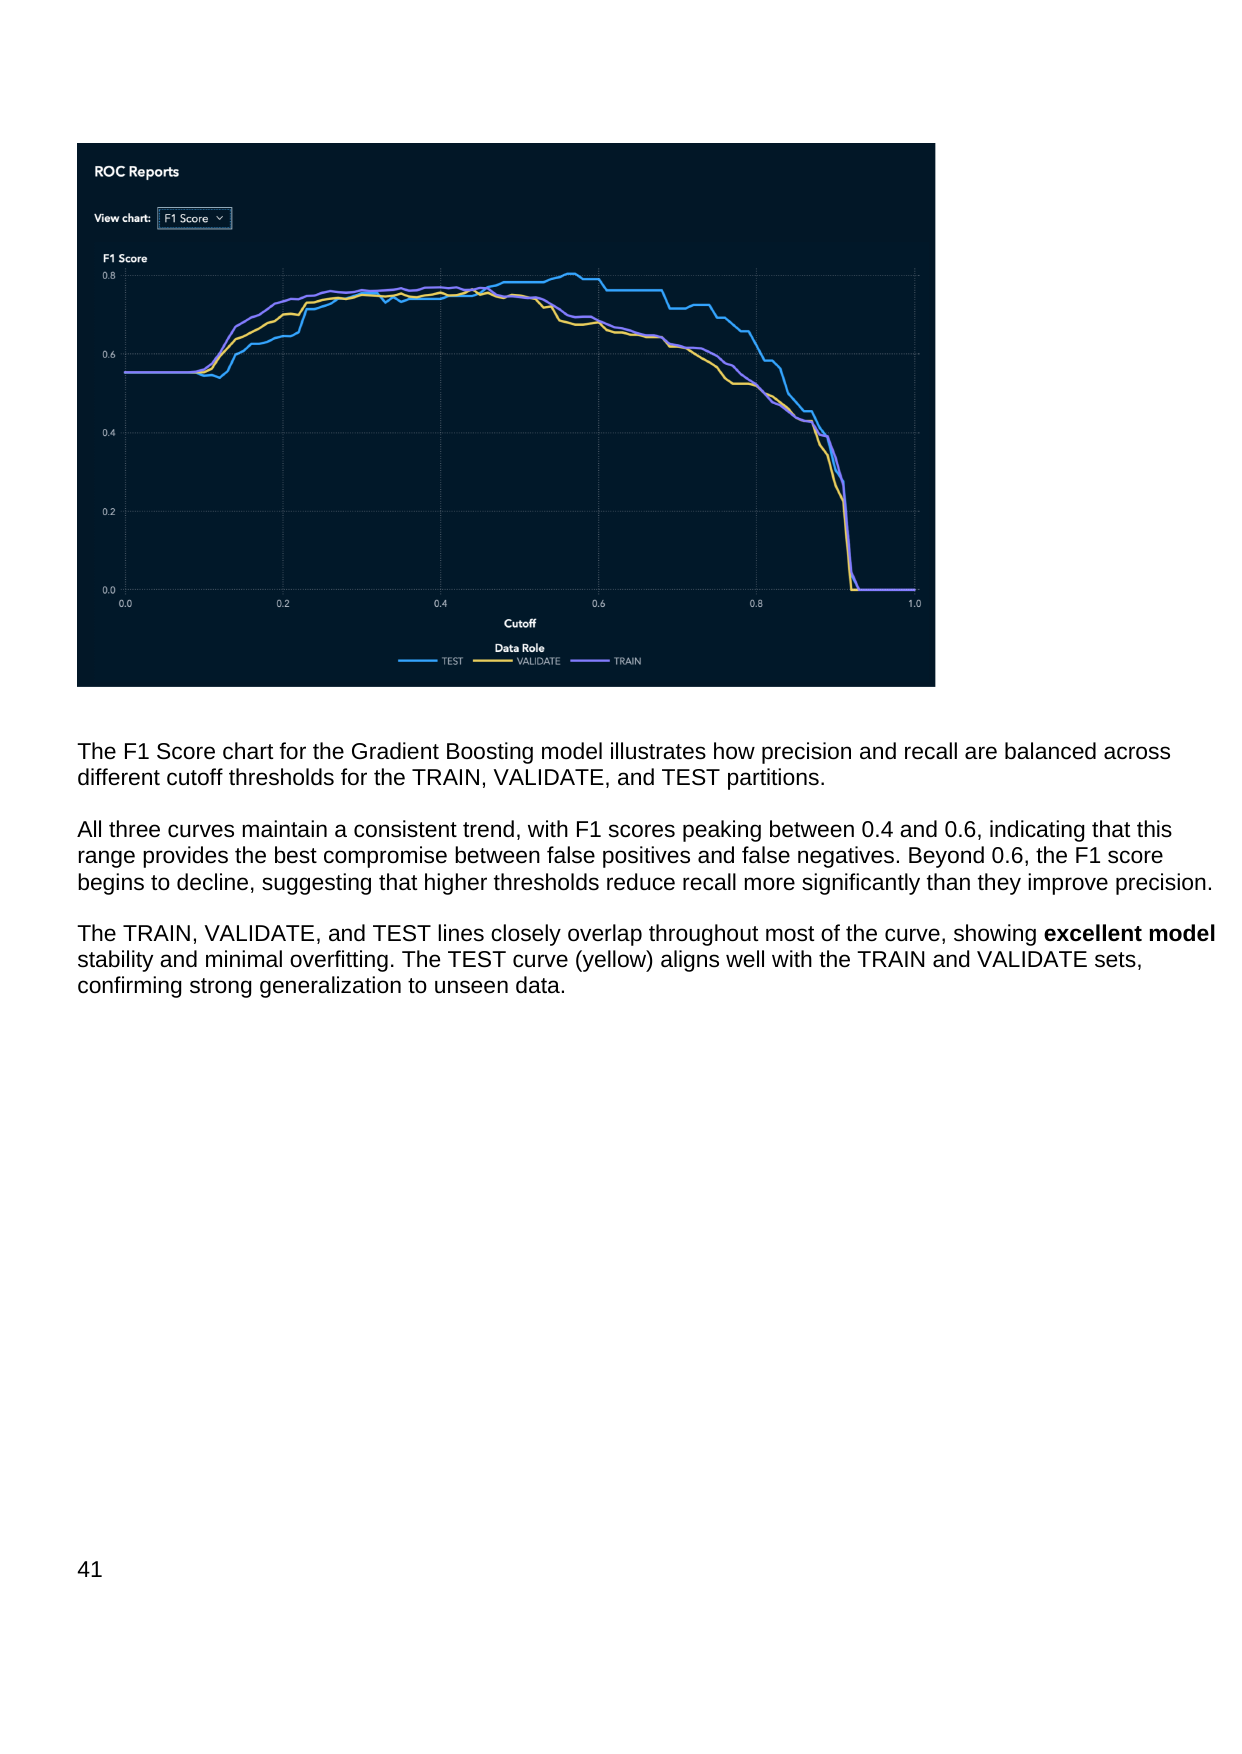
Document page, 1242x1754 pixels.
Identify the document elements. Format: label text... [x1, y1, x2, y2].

text The F1 Score chart for the Gradient Boosting model illustrates how precision and recall are balanced across different cutoff thresholds for the TRAIN, VALIDATE, and TEST partitions. [77, 738, 1223, 791]
picture [77, 143, 936, 687]
text All three curves maintain a consistent trend, with F1 scores peaking between 0.4 and 0.6, indicating that this range provides the best compromise between false positives and false negatives. Beyond 0.6, the F1 score begins to decline, suggesting that higher thresholds reduce recall more significantly than they improve precision. [77, 816, 1223, 895]
text The TRAIN, VALIDATE, and TEST lines closely overlap throughout most of the curve, showing excellent model stability and minimal overfitting. The TEST curve (yellow) aligns well with the TRAIN and VALIDATE sets, confirming strong generalization to unseen data. [77, 920, 1223, 999]
